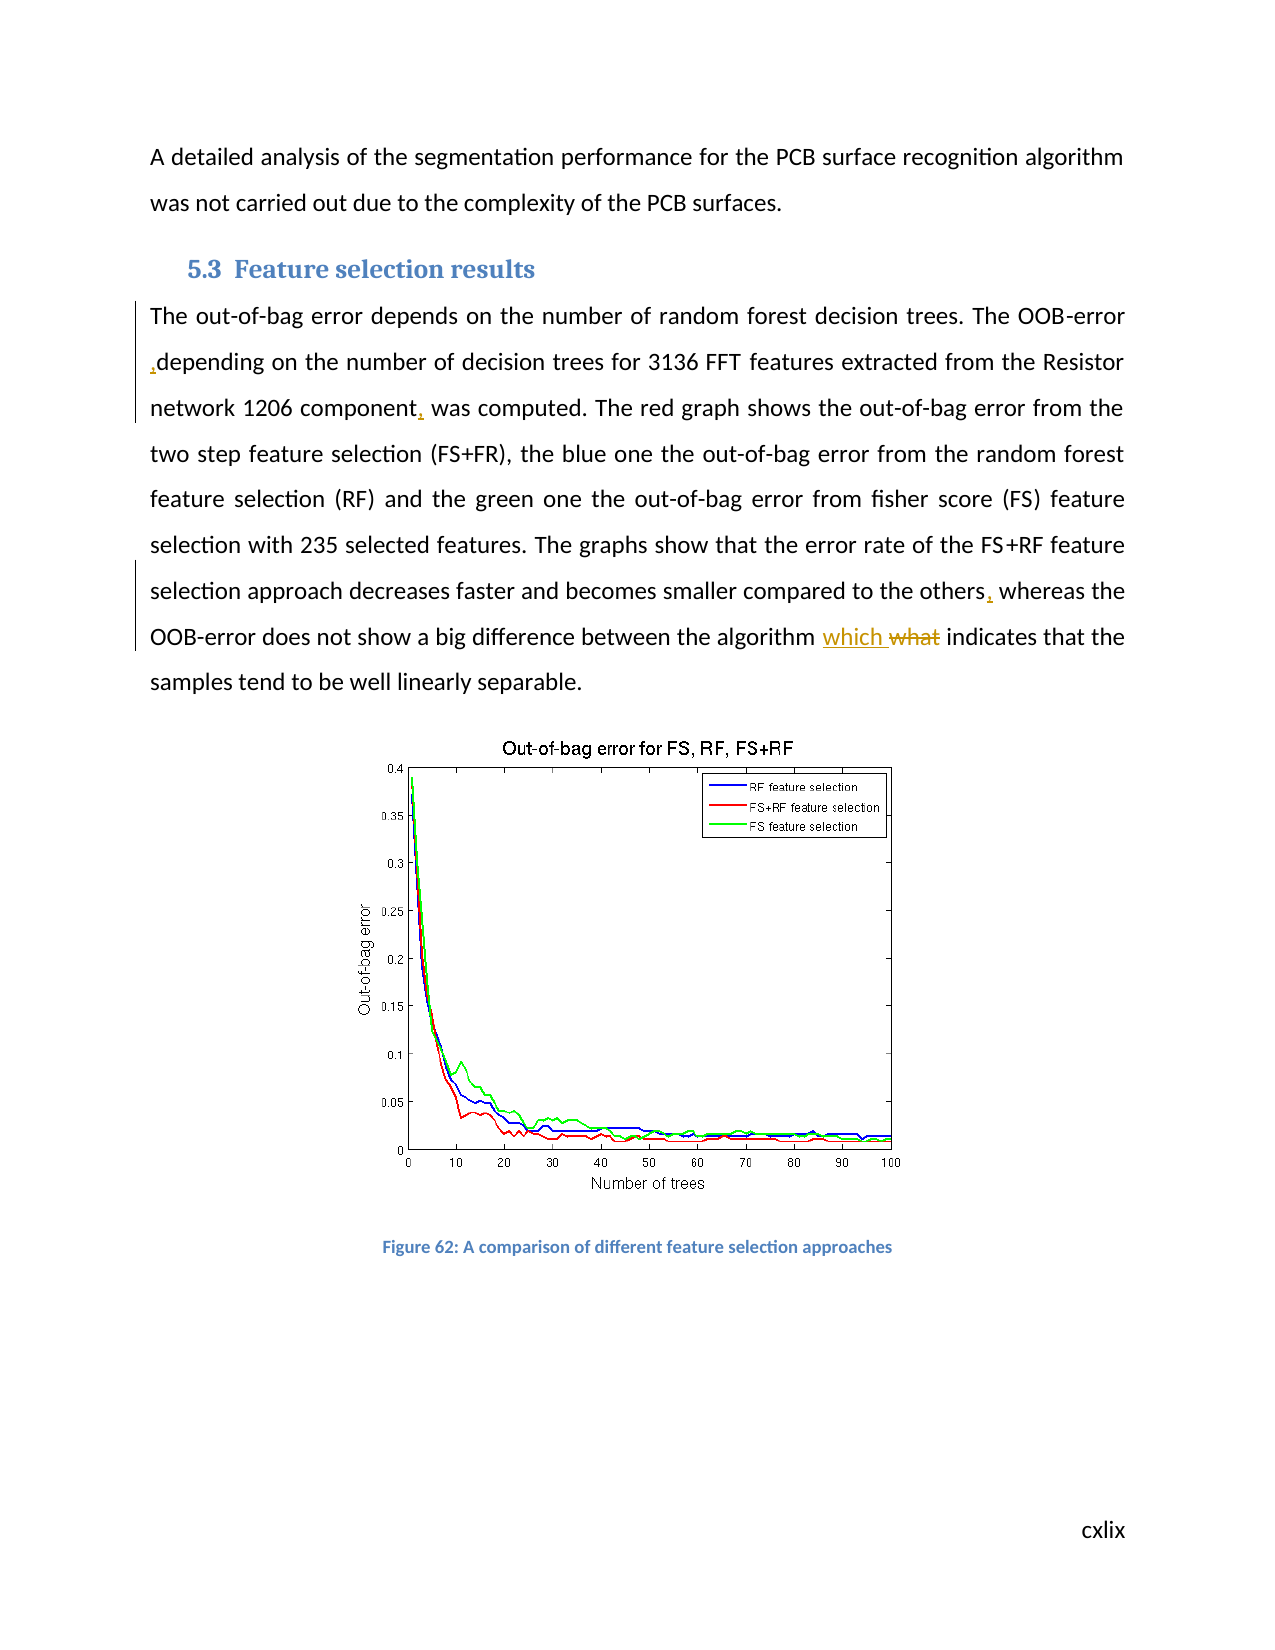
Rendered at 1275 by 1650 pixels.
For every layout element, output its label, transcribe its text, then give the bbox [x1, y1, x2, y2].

text Figure 62: A comparison of different feature selection approaches [150, 1236, 1125, 1258]
text The out-of-bag error depends on the number of random forest decision trees. The OOB-error depending on the number of decision trees for 3136 FFT features extracted from the Resistor network 1206 component was computed. The red graph shows the out-of-bag error from the two step feature selection (FS+FR), the blue one the out-of-bag error from the random forest feature selection (RF) and the green one the out-of-bag error from fisher score (FS) feature selection with 235 selected features. The graphs show that the error rate of the FS+RF feature selection approach decreases faster and becomes smaller compared to the others whereas the OOB-error does not show a big difference between the algorithm indicates that the samples tend to be well linearly separable. [150, 301, 1125, 697]
subtitle Feature selection results [187, 254, 1125, 285]
picture [326, 732, 949, 1200]
text A detailed analysis of the segmentation performance for the PCB surface recognition algorithm was not carried out due to the complexity of the PCB surfaces. [150, 142, 1125, 218]
